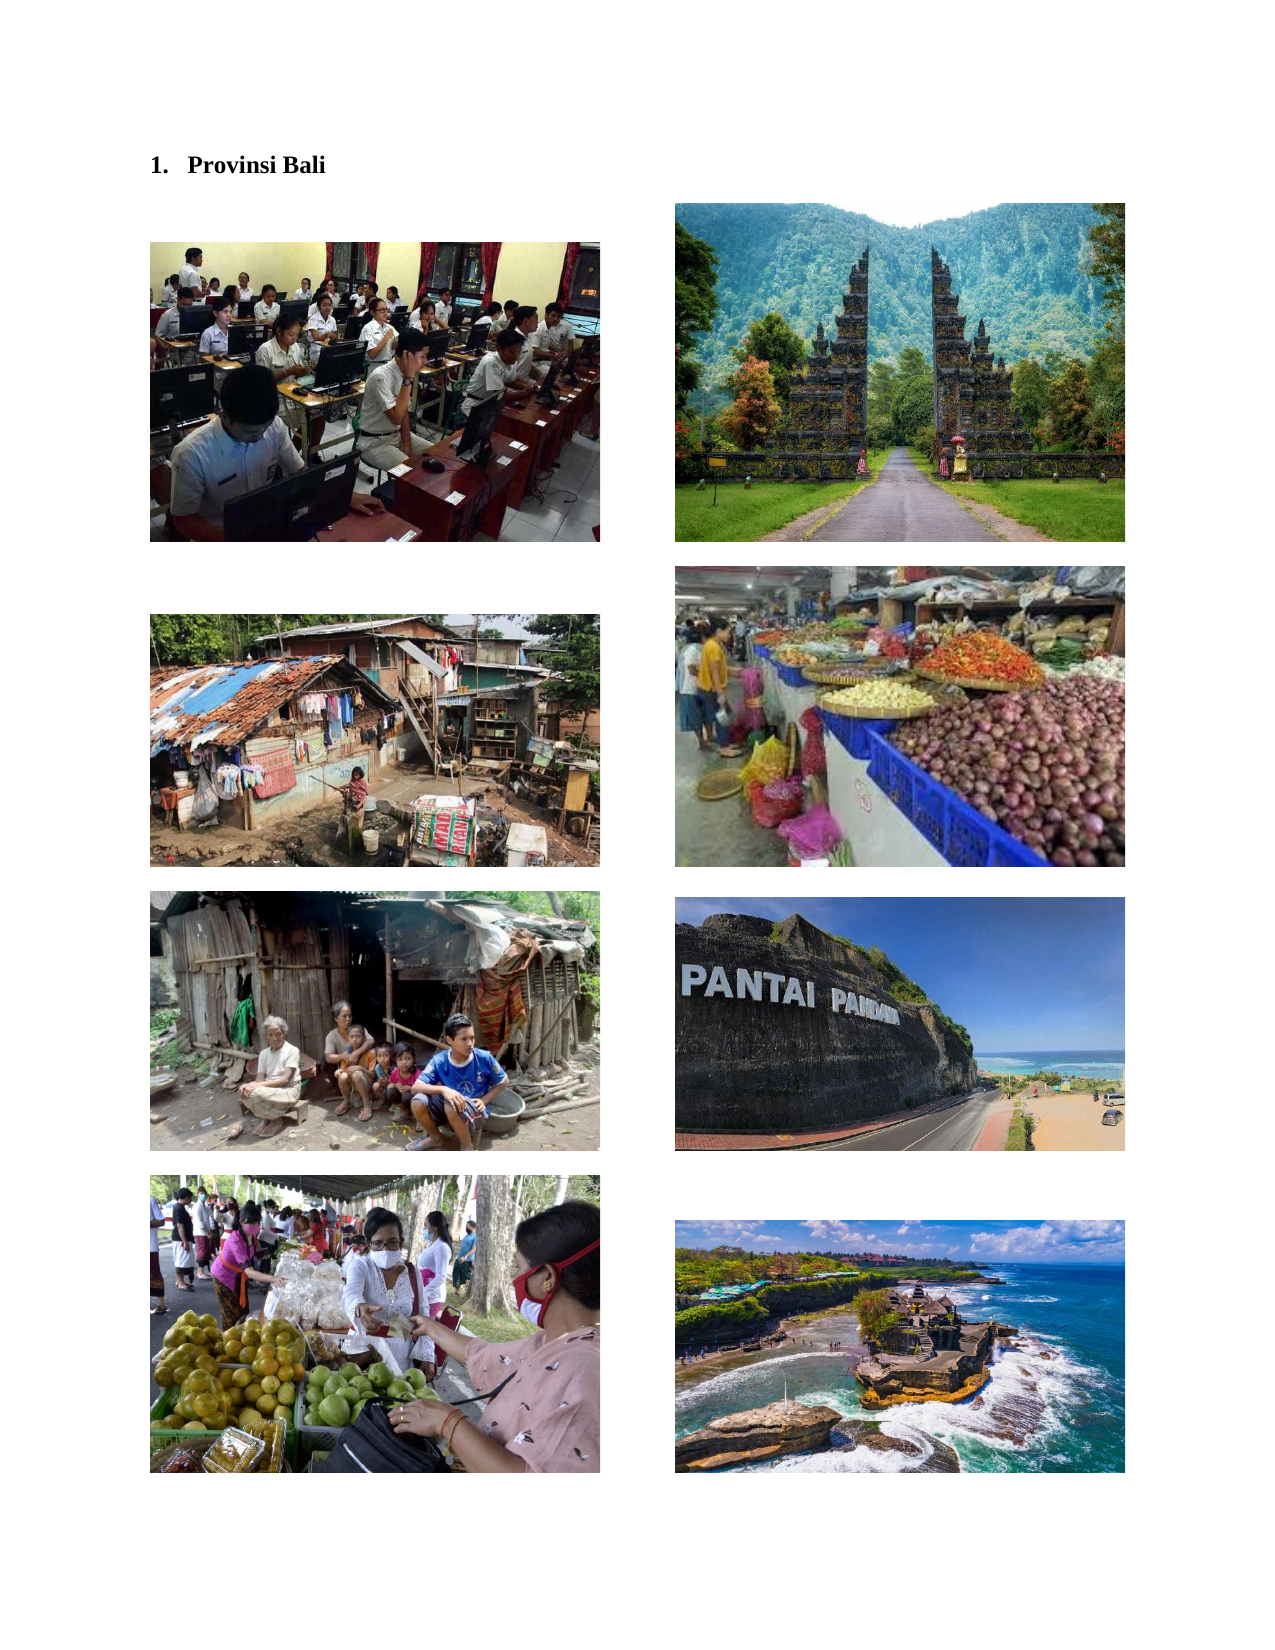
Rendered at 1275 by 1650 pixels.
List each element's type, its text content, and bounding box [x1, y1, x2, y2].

list Provinsi Bali [150, 150, 1125, 179]
picture [150, 242, 600, 542]
picture [150, 614, 600, 867]
picture [150, 1175, 600, 1473]
picture [675, 203, 1125, 542]
picture [675, 897, 1125, 1151]
picture [675, 1220, 1125, 1473]
picture [675, 566, 1125, 867]
picture [150, 891, 600, 1151]
